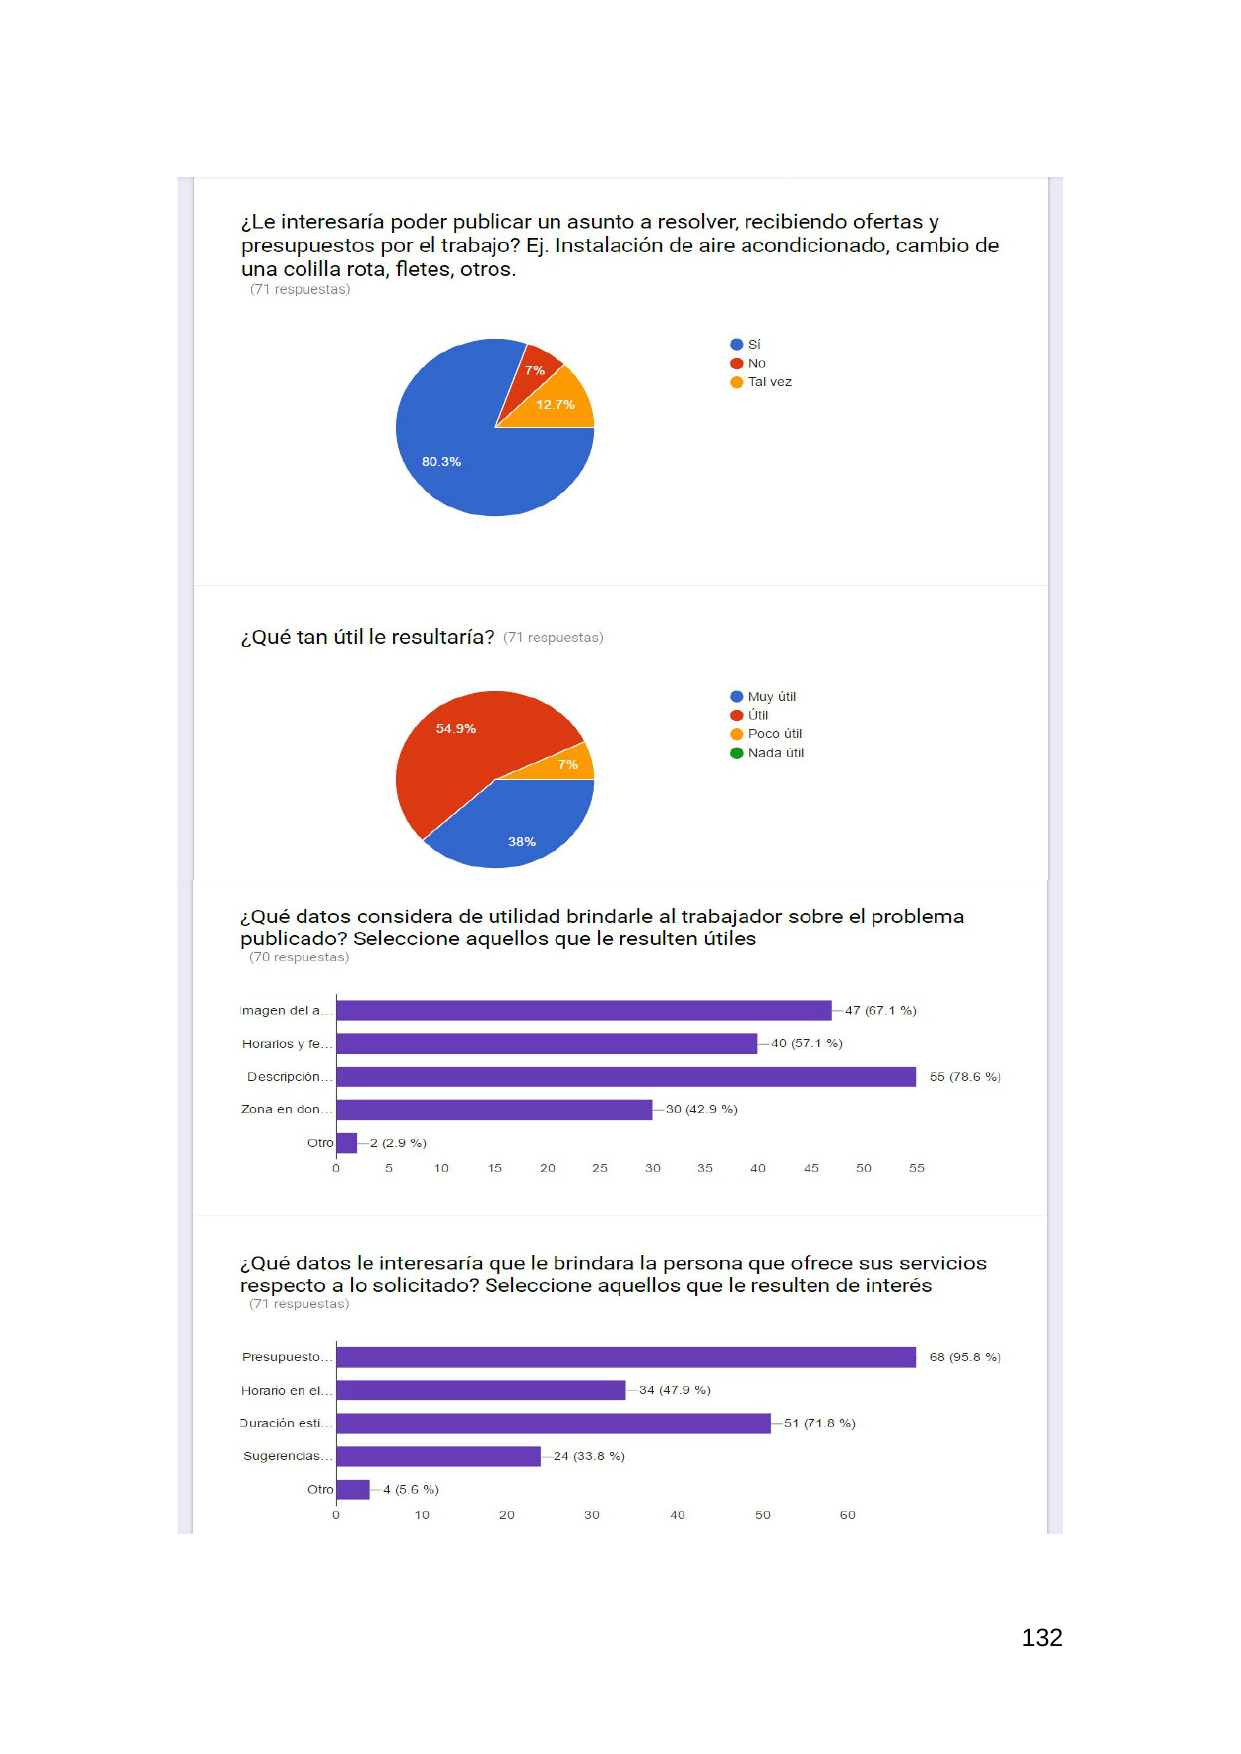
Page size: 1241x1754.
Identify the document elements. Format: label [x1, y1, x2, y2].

picture [177, 177, 1063, 1534]
